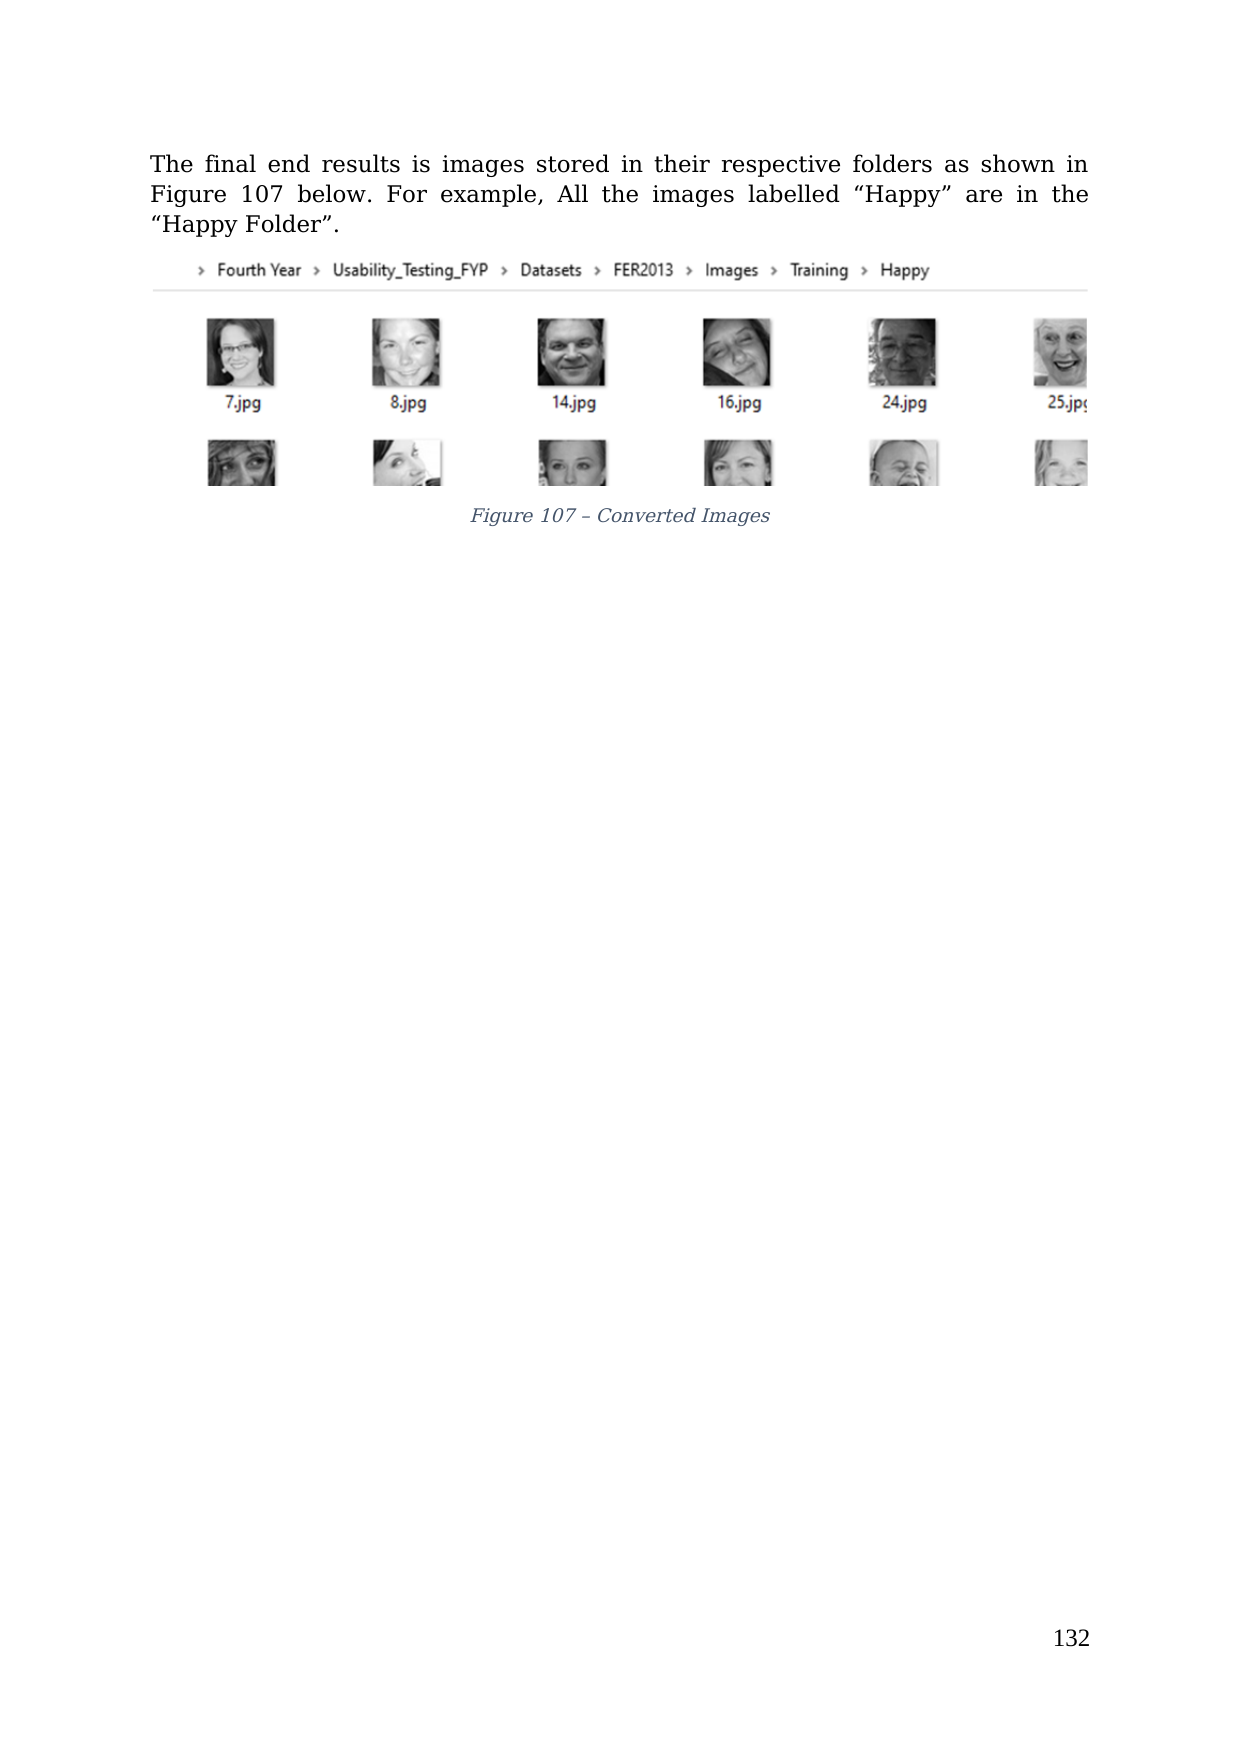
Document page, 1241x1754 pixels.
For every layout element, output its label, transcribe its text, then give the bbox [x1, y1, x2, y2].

picture [152, 255, 1088, 486]
text The final end results is images stored in their respective folders as shown in Figure 104 below. For example, All the images labelled “Happy” are in the “Happy Folder”. [150, 150, 1090, 237]
